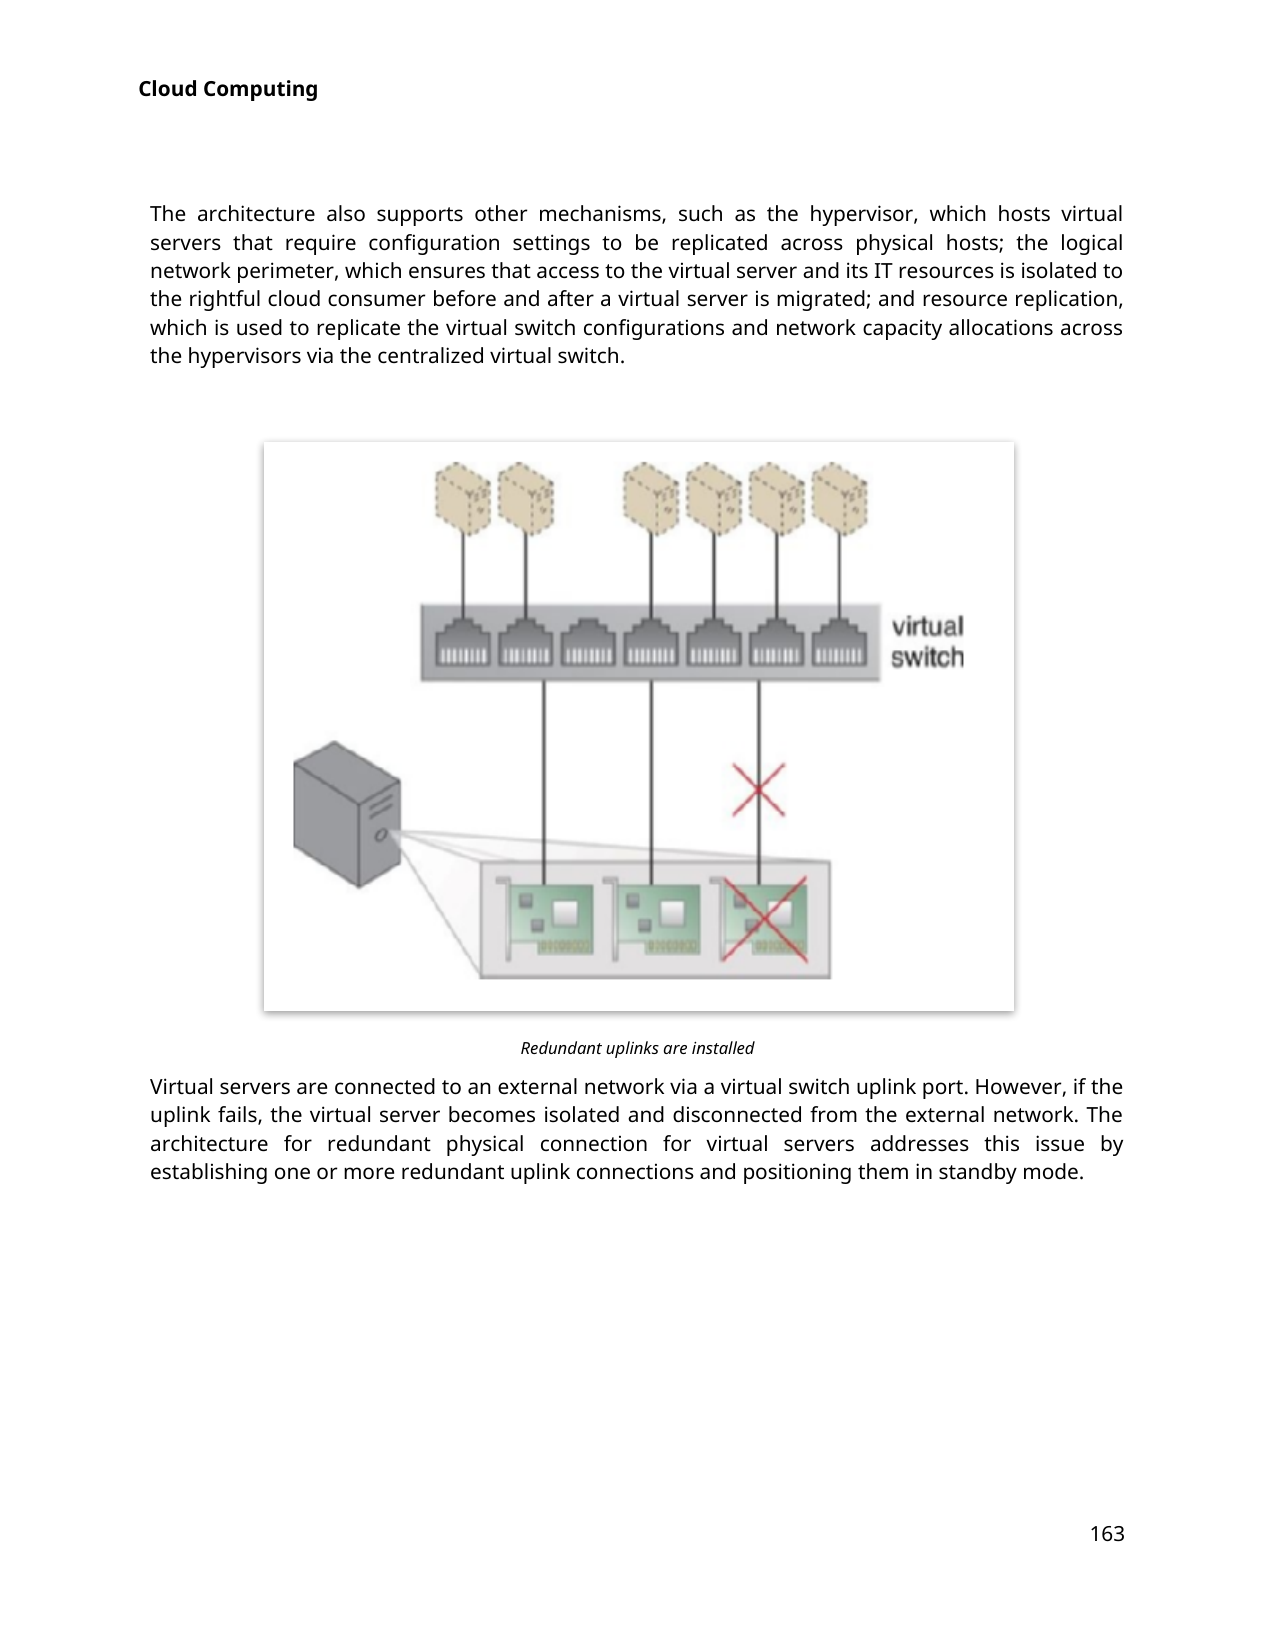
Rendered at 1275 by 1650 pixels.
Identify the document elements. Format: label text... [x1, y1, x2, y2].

text Redundant uplinks are installed [150, 1037, 1125, 1060]
text Virtual servers are connected to an external network via a virtual switch uplink port. However, if the uplink fails, the virtual server becomes isolated and disconnected from the external network. The architecture for redundant physical connection for virtual servers addresses this issue by establishing one or more redundant uplink connections and positioning them in standby mode. [150, 1072, 1125, 1186]
picture [278, 457, 1000, 997]
text The architecture also supports other mechanisms, such as the hypervisor, which hosts virtual servers that require configuration settings to be replicated across physical hosts; the logical network perimeter, which ensures that access to the virtual server and its IT resources is isolated to the rightful cloud consumer before and after a virtual server is migrated; and resource replication, which is used to replicate the virtual switch configurations and network capacity allocations across the hypervisors via the centralized virtual switch. [150, 199, 1125, 370]
